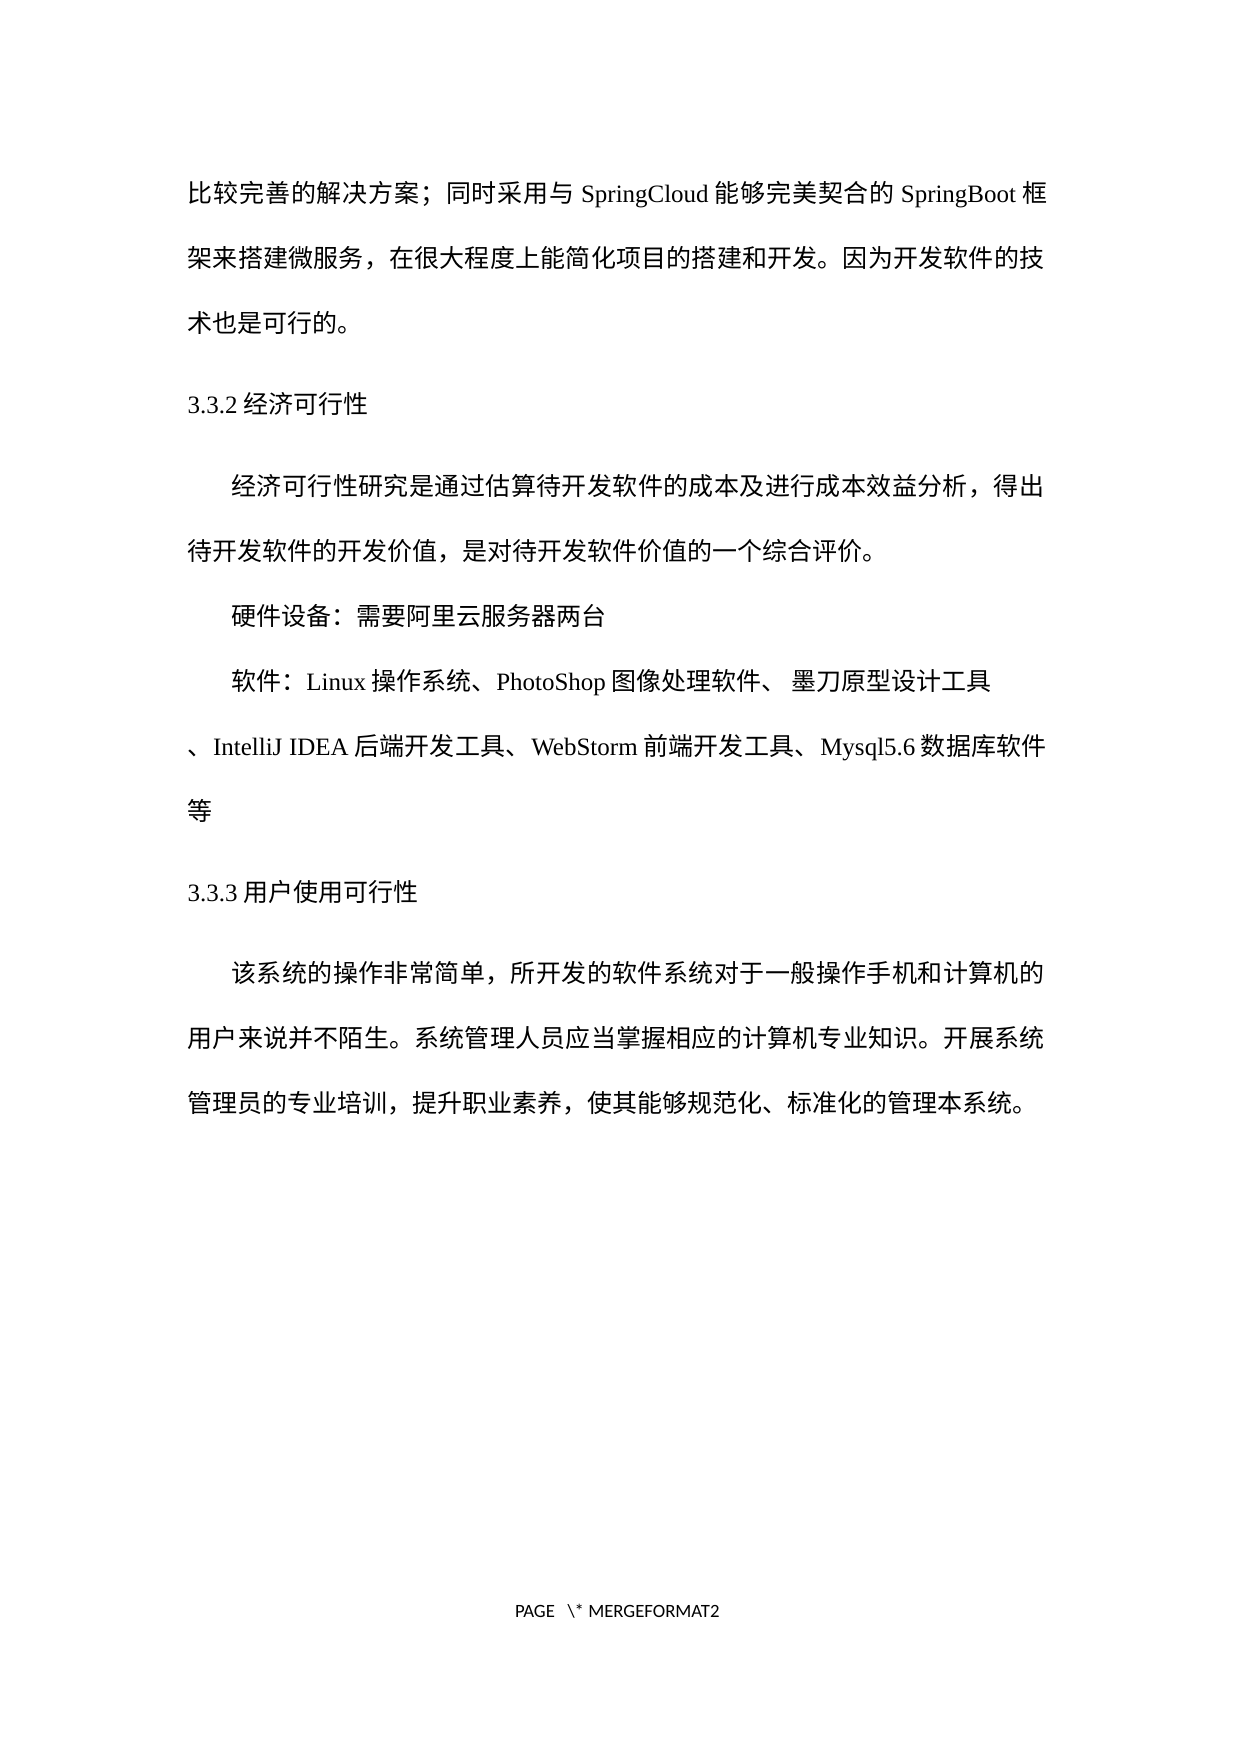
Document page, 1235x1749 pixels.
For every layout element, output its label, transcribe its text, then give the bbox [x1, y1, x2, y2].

text 该系统的操作非常简单，所开发的软件系统对于一般操作手机和计算机的用户来说并不陌生。系统管理人员应当掌握相应的计算机专业知识。开展系统管理员的专业培训，提升职业素养，使其能够规范化、标准化的管理本系统。 [187, 939, 1047, 1134]
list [187, 159, 1047, 354]
text 软件：Linux操作系统、PhotoShop图像处理软件、 墨刀原型设计工具 [187, 647, 1047, 712]
text 3.3.3 用户使用可行性 [187, 858, 1047, 923]
text 经济可行性研究是通过估算待开发软件的成本及进行成本效益分析，得出待开发软件的开发价值，是对待开发软件价值的一个综合评价。 [187, 452, 1047, 582]
text 3.3.2 经济可行性 [187, 370, 1047, 435]
text 硬件设备：需要阿里云服务器两台 [187, 582, 1047, 647]
text 、IntelliJ IDEA后端开发工具、WebStorm前端开发工具、Mysql5.6数据库软件等 [187, 712, 1047, 842]
